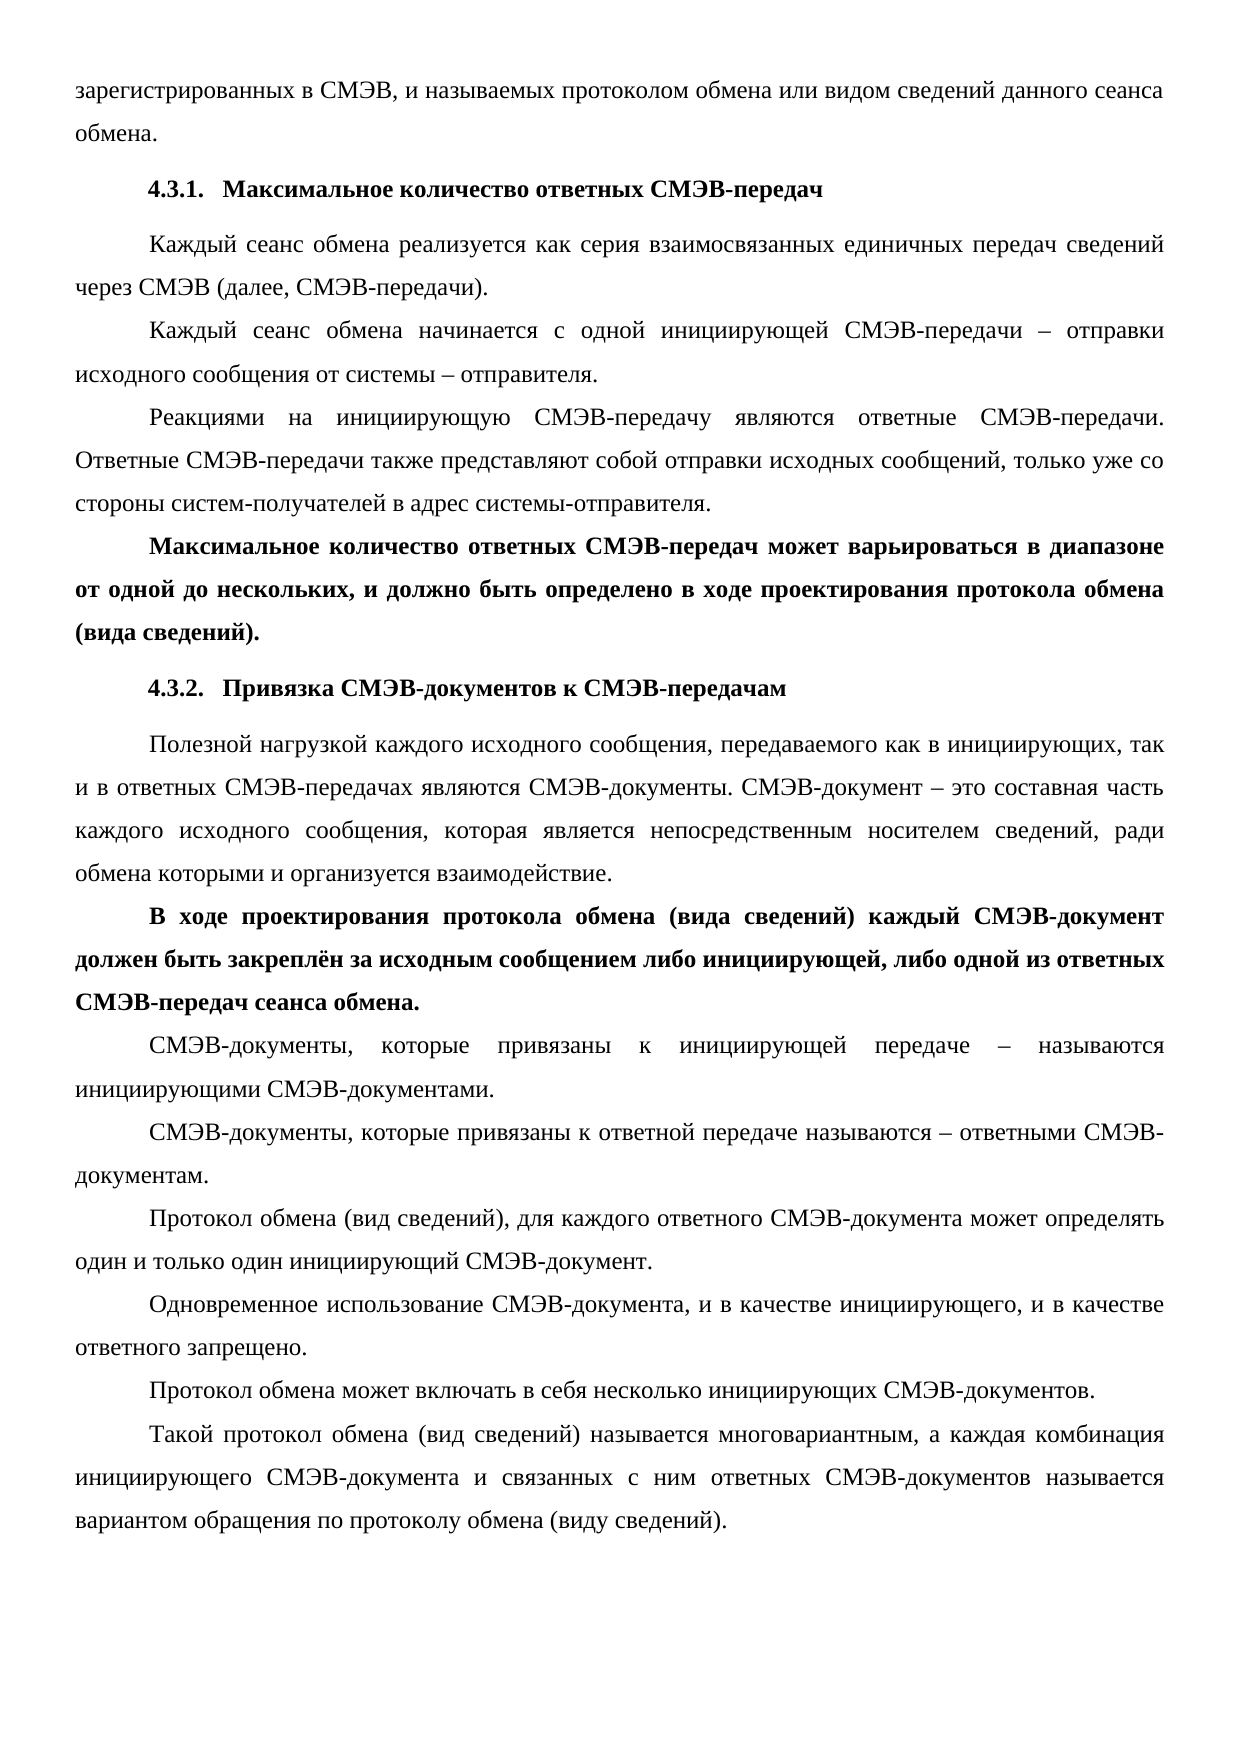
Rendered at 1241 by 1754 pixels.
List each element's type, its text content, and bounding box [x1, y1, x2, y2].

text Каждый сеанс обмена начинается с одной инициирующей СМЭВ-передачи – отправки исходного сообщения от системы – отправителя. [75, 316, 1165, 387]
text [75, 75, 1165, 147]
text СМЭВ-документы, которые привязаны к инициирующей передаче – называются инициирующими СМЭВ-документами. [75, 1031, 1165, 1102]
text СМЭВ-документы, которые привязаны к ответной передаче называются – ответными СМЭВ-документам. [75, 1117, 1165, 1189]
text Каждый сеанс обмена реализуется как серия взаимосвязанных единичных передач сведений через СМЭВ (далее, СМЭВ-передачи). [75, 229, 1165, 301]
text Привязка СМЭВ-документов к СМЭВ-передачам [75, 673, 1165, 702]
text Полезной нагрузкой каждого исходного сообщения, передаваемого как в инициирующих, так и в ответных СМЭВ-передачах являются СМЭВ-документы. СМЭВ-документ – это составная часть каждого исходного сообщения, которая является непосредственным носителем сведений, ради обмена которыми и организуется взаимодействие. [75, 729, 1165, 887]
text Протокол обмена (вид сведений), для каждого ответного СМЭВ-документа может определять один и только один инициирующий СМЭВ-документ. [75, 1203, 1165, 1275]
text Одновременное использование СМЭВ-документа, и в качестве инициирующего, и в качестве ответного запрещено. [75, 1289, 1165, 1361]
text Максимальное количество ответных СМЭВ-передач [75, 174, 1165, 202]
text Такой протокол обмена (вид сведений) называется многовариантным, а каждая комбинация инициирующего СМЭВ-документа и связанных с ним ответных СМЭВ-документов называется вариантом обращения по протоколу обмена (виду сведений). [75, 1419, 1165, 1534]
text Максимальное количество ответных СМЭВ-передач может варьироваться в диапазоне от одной до нескольких, и должно быть определено в ходе проектирования протокола обмена (вида сведений). [75, 531, 1165, 646]
text Реакциями на инициирующую СМЭВ-передачу являются ответные СМЭВ-передачи. Ответные СМЭВ-передачи также представляют собой отправки исходных сообщений, только уже со стороны систем-получателей в адрес системы-отправителя. [75, 402, 1165, 517]
text В ходе проектирования протокола обмена (вида сведений) каждый СМЭВ-документ должен быть закреплён за исходным сообщением либо инициирующей, либо одной из ответных СМЭВ-передач сеанса обмена. [75, 901, 1165, 1016]
text Протокол обмена может включать в себя несколько инициирующих СМЭВ-документов. [75, 1376, 1165, 1404]
